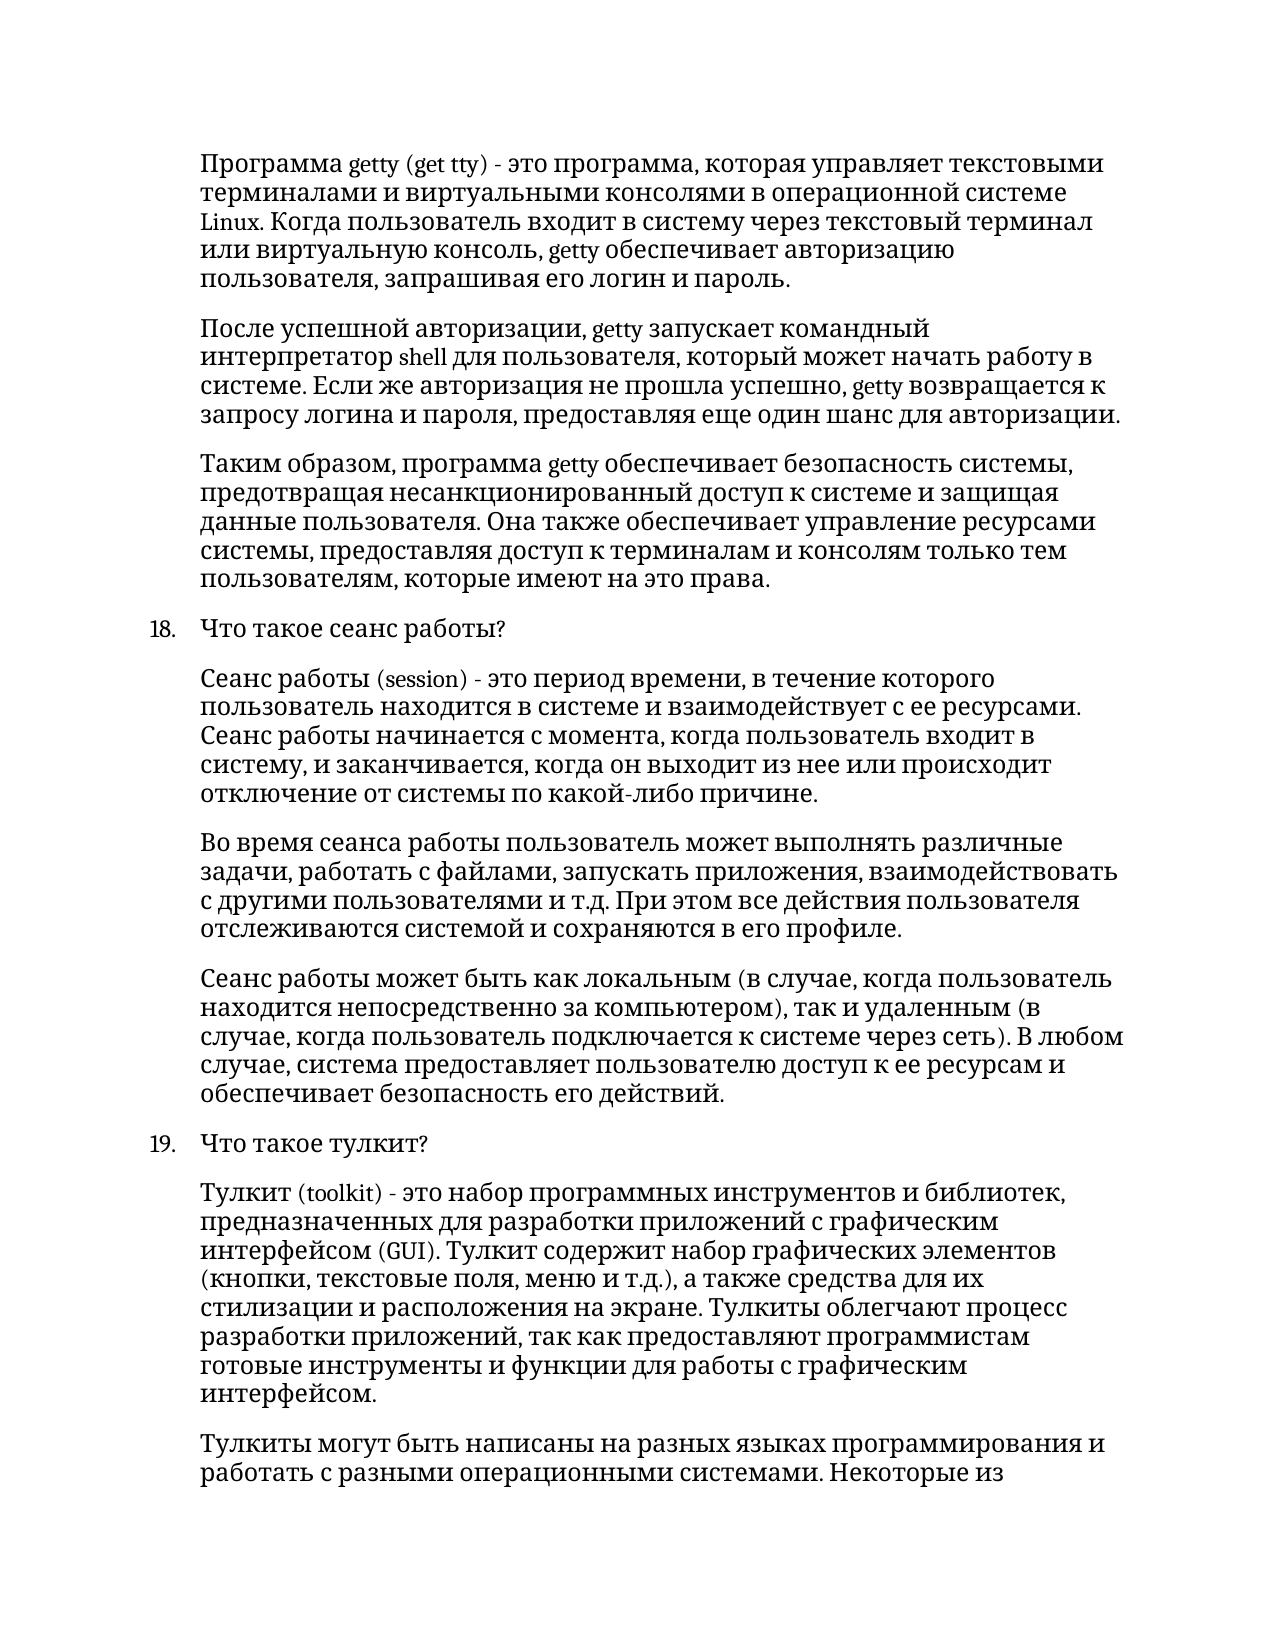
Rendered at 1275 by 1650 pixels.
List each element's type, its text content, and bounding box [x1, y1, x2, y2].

list Во время сеанса работы пользователь может выполнять различные задачи, работать с файлами, запускать приложения, взаимодействовать с другими пользователями и т.д. При этом все действия пользователя отслеживаются системой и сохраняются в его профиле. [150, 829, 1125, 944]
list После успешной авторизации, getty запускает командный интерпретатор shell для пользователя, который может начать работу в системе. Если же авторизация не прошла успешно, getty возвращается к запросу логина и пароля, предоставляя еще один шанс для авторизации. [150, 314, 1125, 429]
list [150, 1430, 1125, 1487]
list Программа getty (get tty) - это программа, которая управляет текстовыми терминалами и виртуальными консолями в операционной системе Linux. Когда пользователь входит в систему через текстовый терминал или виртуальную консоль, getty обеспечивает авторизацию пользователя, запрашивая его логин и пароль. [150, 150, 1125, 294]
list Таким образом, программа getty обеспечивает безопасность системы, предотвращая несанкционированный доступ к системе и защищая данные пользователя. Она также обеспечивает управление ресурсами системы, предоставляя доступ к терминалам и консолям только тем пользователям, которые имеют на это права. [150, 450, 1125, 594]
list Тулкит (toolkit) - это набор программных инструментов и библиотек, предназначенных для разработки приложений с графическим интерфейсом (GUI). Тулкит содержит набор графических элементов (кнопки, текстовые поля, меню и т.д.), а также средства для их стилизации и расположения на экране. Тулкиты облегчают процесс разработки приложений, так как предоставляют программистам готовые инструменты и функции для работы с графическим интерфейсом. [150, 1179, 1125, 1409]
list Что такое тулкит? [150, 1129, 1125, 1158]
list Сеанс работы может быть как локальным (в случае, когда пользователь находится непосредственно за компьютером), так и удаленным (в случае, когда пользователь подключается к системе через сеть). В любом случае, система предоставляет пользователю доступ к ее ресурсам и обеспечивает безопасность его действий. [150, 965, 1125, 1109]
list Что такое сеанс работы? [150, 615, 1125, 644]
list Сеанс работы (session) - это период времени, в течение которого пользователь находится в системе и взаимодействует с ее ресурсами. Сеанс работы начинается с момента, когда пользователь входит в систему, и заканчивается, когда он выходит из нее или происходит отключение от системы по какой-либо причине. [150, 664, 1125, 808]
